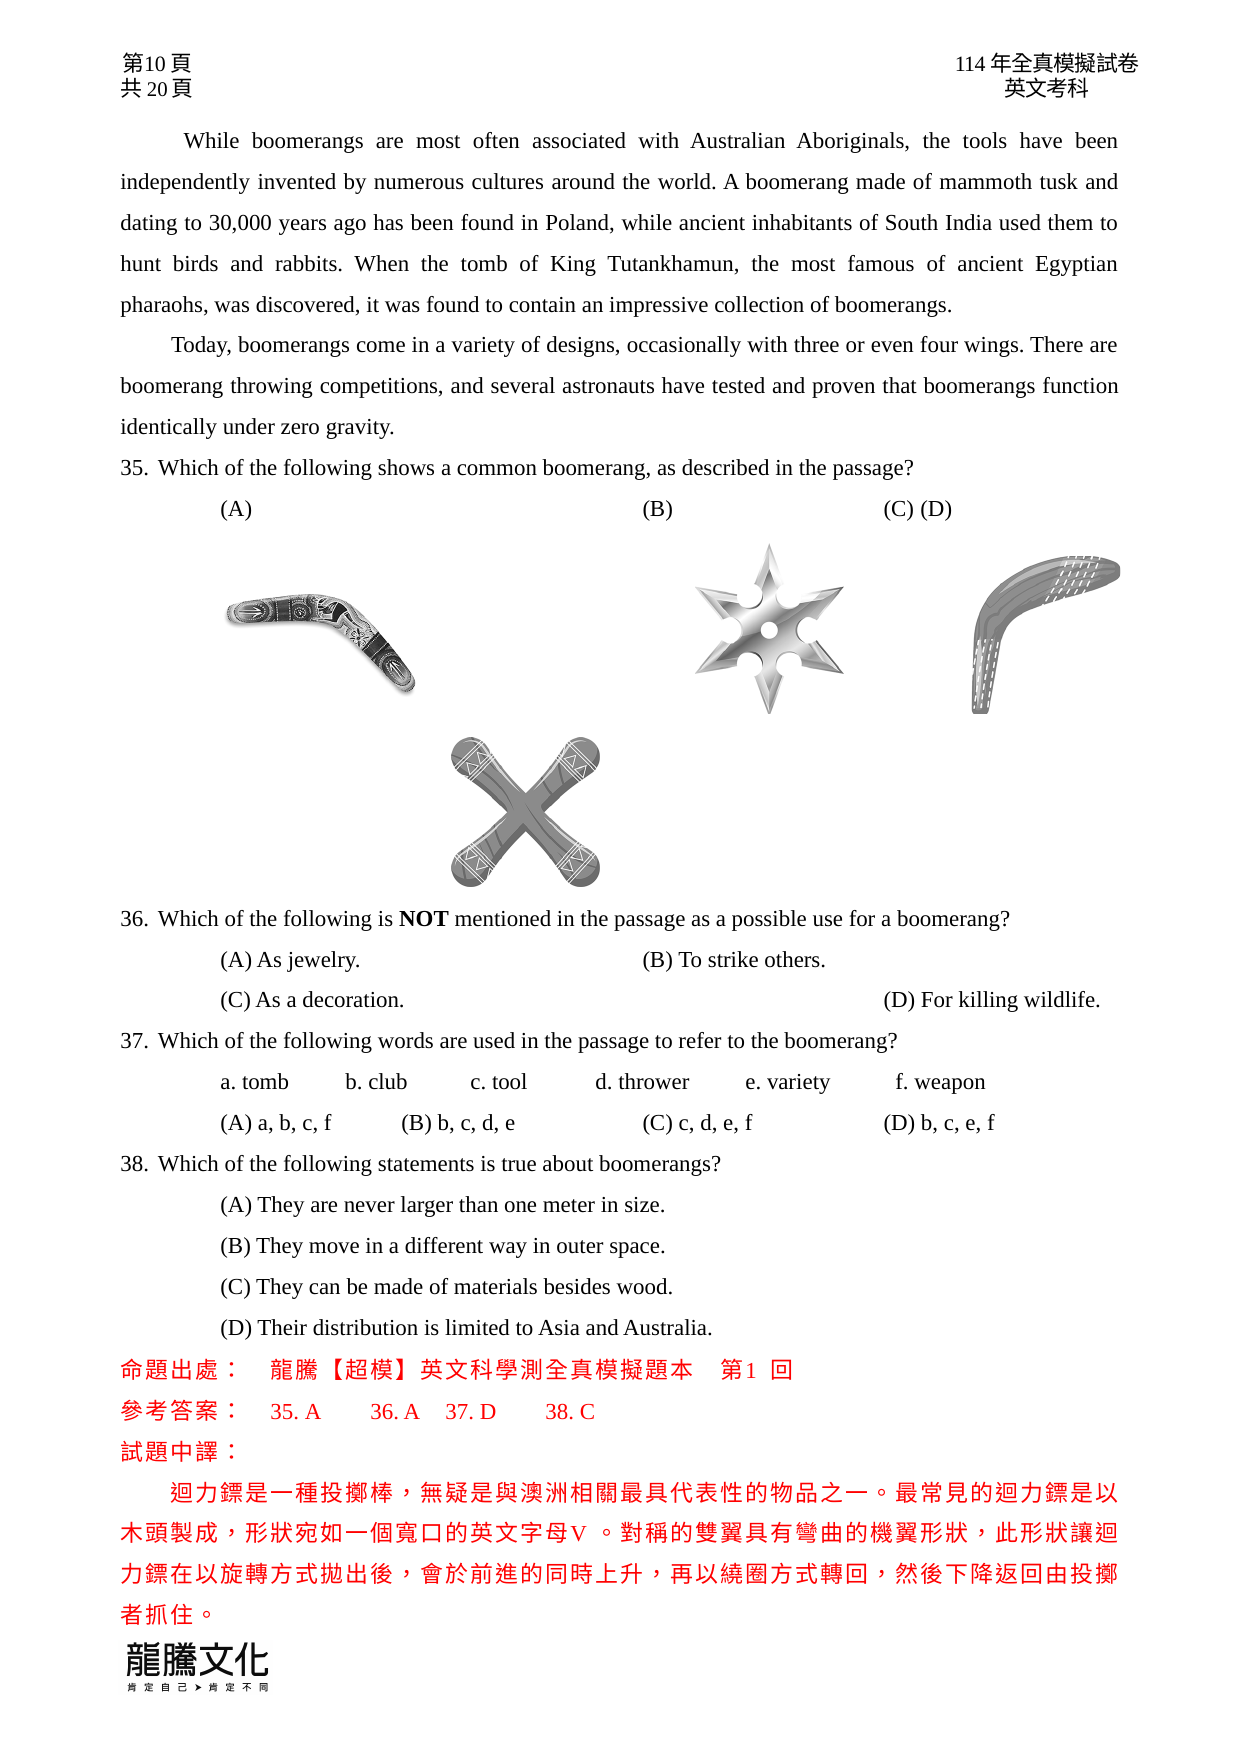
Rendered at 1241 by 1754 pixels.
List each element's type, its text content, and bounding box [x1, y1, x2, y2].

text 迴力鏢是一種投擲棒，無疑是與澳洲相關最具代表性的物品之一。最常見的迴力鏢是以木頭製成，形狀宛如一個寬口的英文字母V。對稱的雙翼具有彎曲的機翼形狀，此形狀讓迴力鏢在以旋轉方式拋出後，會於前進的同時上升，再以繞圈方式轉回，然後下降返回由投擲者抓住。 [120, 1471, 1120, 1634]
text (C) They can be made of materials besides wood. [195, 1266, 1120, 1307]
text While boomerangs are most often associated with Australian Aboriginals, the tools have been independently invented by numerous cultures around the world. A boomerang made of mammoth tusk and dating to 30,000 years ago has been found in Poland, while ancient inhabitants of South India used them to hunt birds and rabbits. When the tomb of King Tutankhamun, the most famous of ancient Egyptian pharaohs, was discovered, it was found to contain an impressive collection of boomerangs. [120, 119, 1120, 324]
text (D) Their distribution is limited to Asia and Australia. [195, 1307, 1120, 1348]
text (A) a, b, c, f (B) b, c, d, e (C) c, d, e, f (D) b, c, e, f [195, 1102, 1120, 1143]
text 37. Which of the following words are used in the passage to refer to the boomerang? [120, 1020, 1120, 1061]
text 試題中譯： [120, 1429, 1120, 1471]
text 36. Which of the following is NOT mentioned in the passage as a possible use for a boomerang? [120, 897, 1120, 938]
text (B) They move in a different way in outer space. [195, 1225, 1120, 1266]
text Today, boomerangs come in a variety of designs, occasionally with three or even four wings. There are boomerang throwing competitions, and several astronauts have tested and proven that boomerangs function identically under zero gravity. [120, 324, 1120, 447]
text 參考答案： 35. A 36. A 37. D 38. C [120, 1389, 1120, 1429]
text (A) They are never larger than one meter in size. [195, 1184, 1120, 1225]
text 命題出處： 龍騰【超模】英文科學測全真模擬題本 第1回 [120, 1348, 1120, 1389]
text (A) (B) (C) (D) [195, 488, 1120, 529]
text (C) As a decoration. (D) For killing wildlife. [195, 979, 1120, 1020]
text 38. Which of the following statements is true about boomerangs? [120, 1143, 1120, 1184]
picture [118, 1640, 273, 1695]
text (A) As jewelry. (B) To strike others. [195, 938, 1120, 979]
text a. tomb b. club c. tool d. thrower e. variety f. weapon [195, 1061, 1120, 1102]
text 35. Which of the following shows a common boomerang, as described in the passage? [120, 447, 1120, 488]
